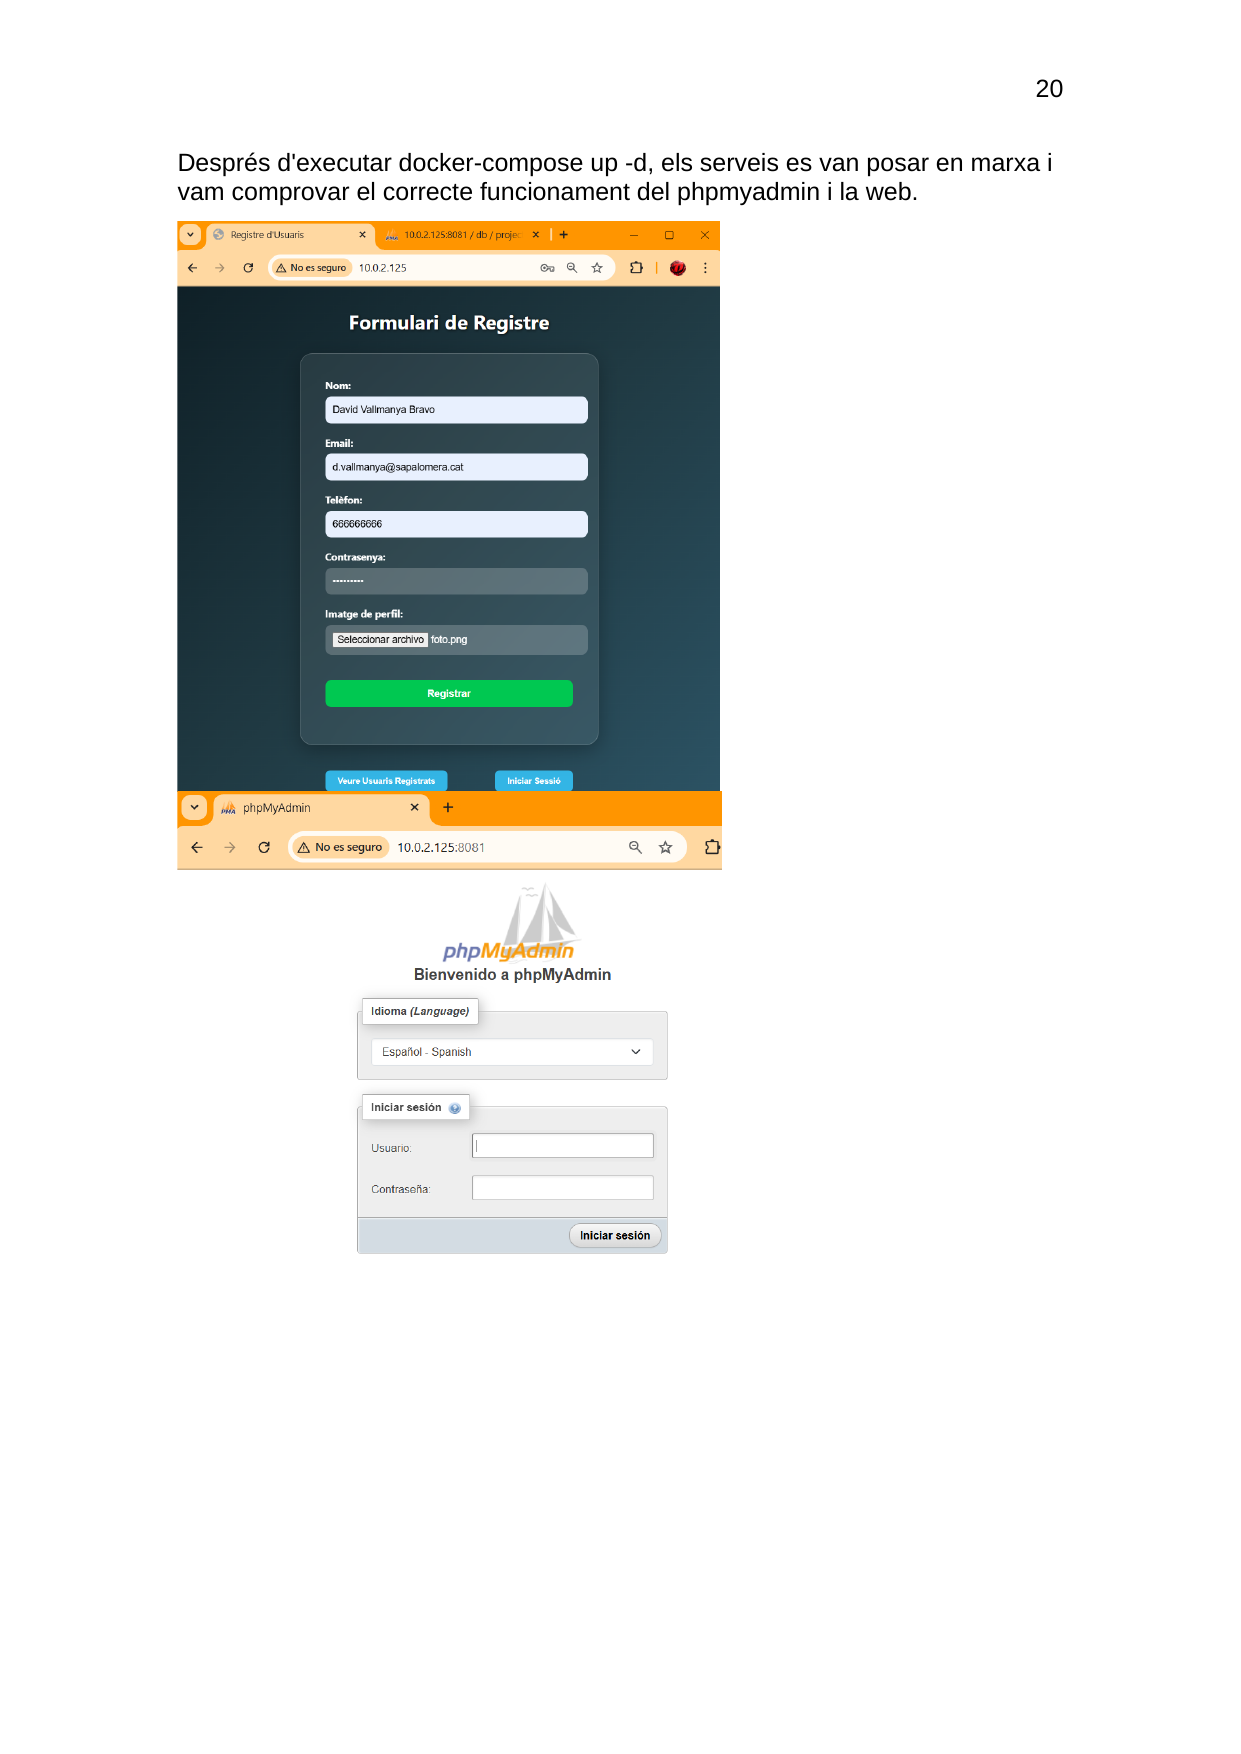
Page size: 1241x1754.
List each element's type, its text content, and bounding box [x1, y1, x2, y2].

text Després d'executar docker-compose up -d, els serveis es van posar en marxa i vam comprovar el correcte funcionament del phpmyadmin i la web. [177, 148, 1063, 205]
picture [177, 221, 722, 1380]
